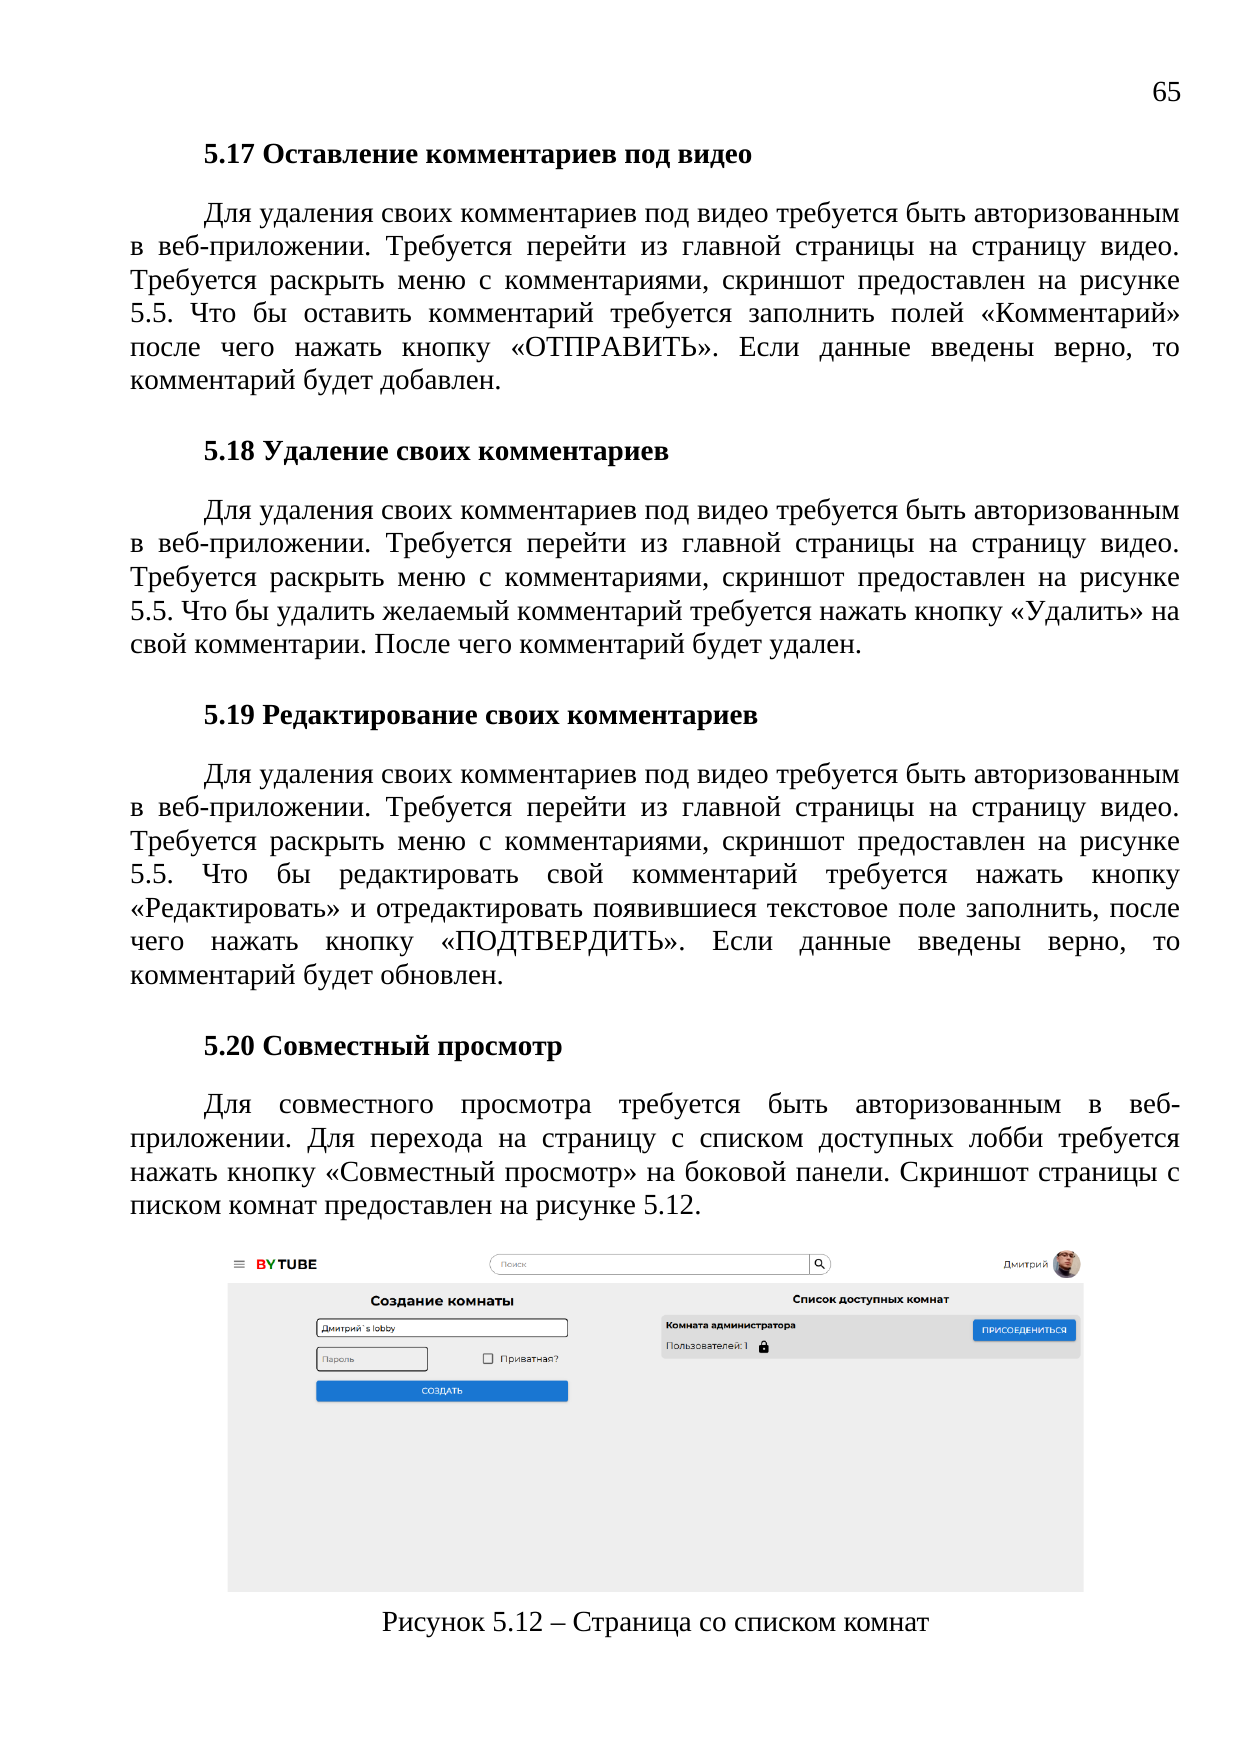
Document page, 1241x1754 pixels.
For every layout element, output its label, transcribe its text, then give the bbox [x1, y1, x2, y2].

text Для удаления своих комментариев под видео требуется быть авторизованным в веб-приложении. Требуется перейти из главной страницы на страницу видео. Требуется раскрыть меню с комментариями, скриншот предоставлен на рисунке 5.5. Что бы удалить желаемый комментарий требуется нажать кнопку «Удалить» на свой комментарии. После чего комментарий будет удален. [130, 492, 1181, 660]
text Рисунок 5.12 – Страница со списком комнат [130, 1604, 1181, 1637]
text Оставление комментариев под видео [204, 136, 1181, 170]
picture [227, 1250, 1084, 1592]
text Для совместного просмотра требуется быть авторизованным в веб-приложении. Для перехода на страницу с списком доступных лобби требуется нажать кнопку «Совместный просмотр» на боковой панели. Скриншот страницы с писком комнат предоставлен на рисунке 5.12. [130, 1087, 1181, 1221]
text Для удаления своих комментариев под видео требуется быть авторизованным в веб-приложении. Требуется перейти из главной страницы на страницу видео. Требуется раскрыть меню с комментариями, скриншот предоставлен на рисунке 5.5. Что бы редактировать свой комментарий требуется нажать кнопку «Редактировать» и отредактировать появившиеся текстовое поле заполнить, после чего нажать кнопку «ПОДТВЕРДИТЬ». Если данные введены верно, то комментарий будет обновлен. [130, 756, 1181, 991]
text Удаление своих комментариев [204, 433, 1181, 467]
text Для удаления своих комментариев под видео требуется быть авторизованным в веб-приложении. Требуется перейти из главной страницы на страницу видео. Требуется раскрыть меню с комментариями, скриншот предоставлен на рисунке 5.5. Что бы оставить комментарий требуется заполнить полей «Комментарий» после чего нажать кнопку «ОТПРАВИТЬ». Если данные введены верно, то комментарий будет добавлен. [130, 195, 1181, 396]
text Совместный просмотр [204, 1028, 1181, 1062]
text Редактирование своих комментариев [204, 697, 1181, 731]
